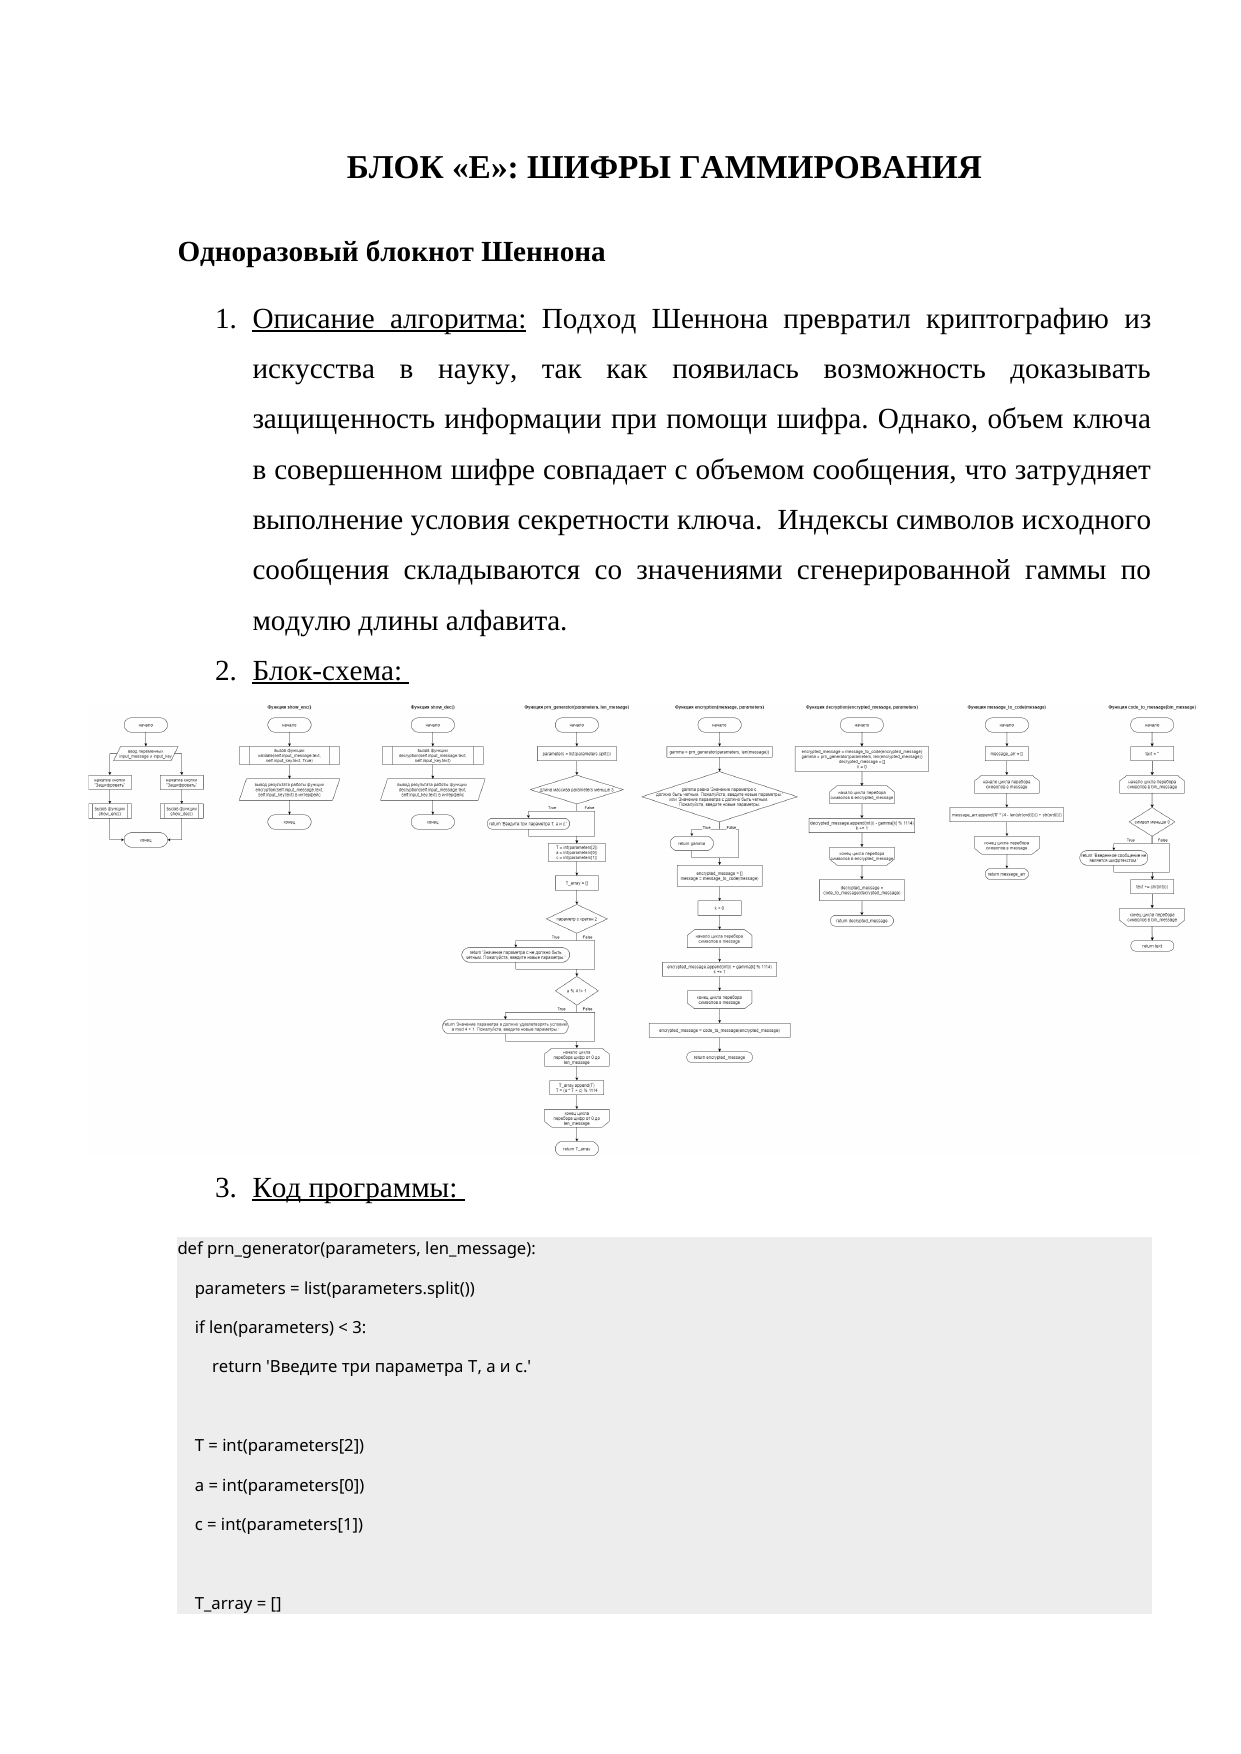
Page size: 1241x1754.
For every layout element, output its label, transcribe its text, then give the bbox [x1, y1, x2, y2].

text Одноразовый блокнот Шеннона [177, 234, 1152, 267]
text T_array = [] [177, 1591, 1152, 1614]
text if len(parameters) < 3: [177, 1316, 1152, 1338]
list Блок-схема: [215, 653, 1152, 687]
list Описание алгоритма: Подход Шеннона превратил криптографию из искусства в науку, так как появилась возможность доказывать защищенность информации при помощи шифра. Однако, объем ключа в совершенном шифре совпадает с объемом сообщения, что затрудняет выполнение условия секретности ключа. Индексы символов исходного сообщения складываются со значениями сгенерированной гаммы по модулю длины алфавита. [215, 301, 1152, 636]
list Код программы: [215, 1170, 1152, 1203]
text def prn_generator(parameters, len_message): [177, 1237, 1152, 1259]
text a = int(parameters[0]) [177, 1473, 1152, 1496]
subtitle БЛОК «Е»: ШИФРЫ ГАММИРОВАНИЯ [177, 147, 1152, 186]
text T = int(parameters[2]) [177, 1434, 1152, 1456]
text return 'Введите три параметра T, a и c.' [177, 1355, 1152, 1378]
text parameters = list(parameters.split()) [177, 1276, 1152, 1299]
text c = int(parameters[1]) [177, 1512, 1152, 1535]
picture [88, 703, 1199, 1156]
